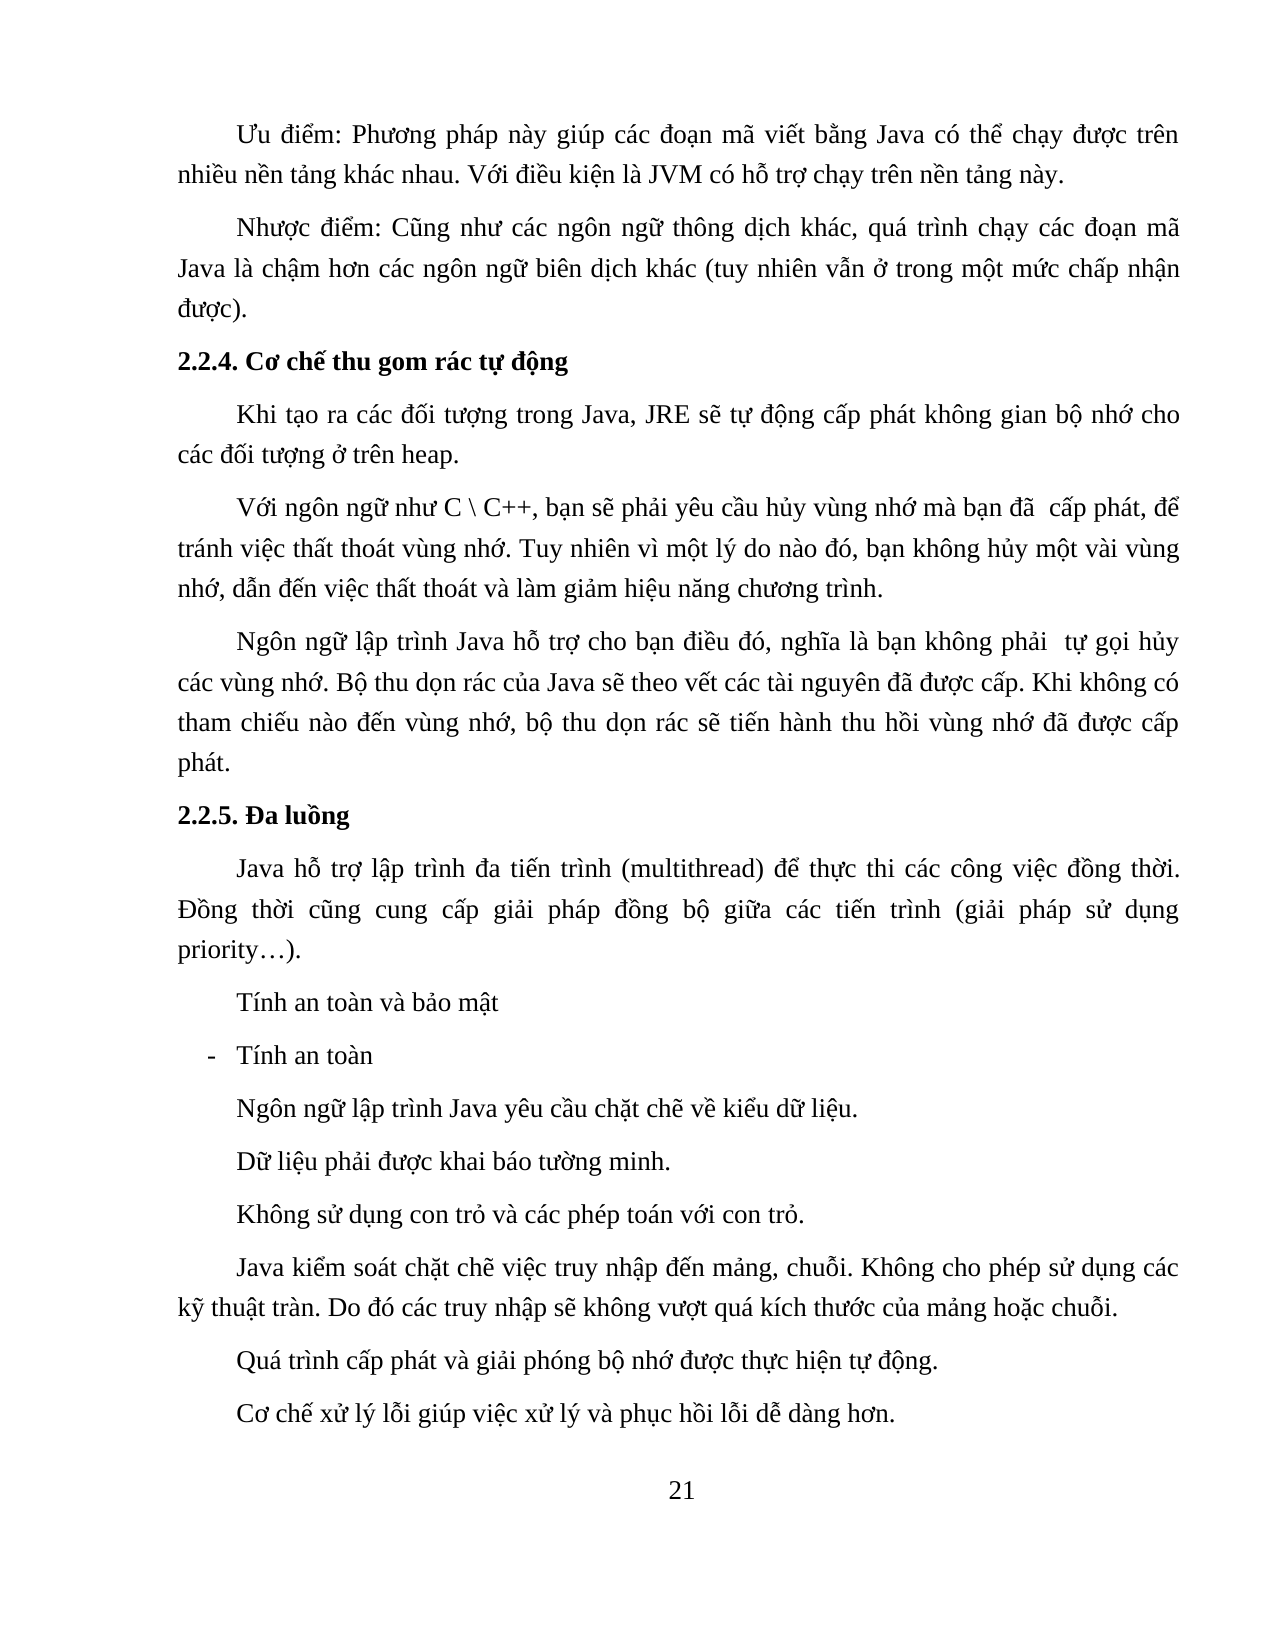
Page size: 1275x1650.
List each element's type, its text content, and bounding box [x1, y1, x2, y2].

text Nhược điểm: Cũng như các ngôn ngữ thông dịch khác, quá trình chạy các đoạn mã Java là chậm hơn các ngôn ngữ biên dịch khác (tuy nhiên vẫn ở trong một mức chấp nhận được). [177, 211, 1181, 323]
text Cơ chế xử lý lỗi giúp việc xử lý và phục hồi lỗi dễ dàng hơn. [177, 1397, 1181, 1428]
text Tính an toàn và bảo mật [177, 986, 1181, 1017]
text Ưu điểm: Phương pháp này giúp các đoạn mã viết bằng Java có thể chạy được trên nhiều nền tảng khác nhau. Với điều kiện là JVM có hỗ trợ chạy trên nền tảng này. [177, 118, 1181, 190]
text Dữ liệu phải được khai báo tường minh. [177, 1145, 1181, 1176]
text Java hỗ trợ lập trình đa tiến trình (multithread) để thực thi các công việc đồng thời. Đồng thời cũng cung cấp giải pháp đồng bộ giữa các tiến trình (giải pháp sử dụng priority…). [177, 852, 1181, 964]
text Java kiểm soát chặt chẽ việc truy nhập đến mảng, chuỗi. Không cho phép sử dụng các kỹ thuật tràn. Do đó các truy nhập sẽ không vượt quá kích thước của mảng hoặc chuỗi. [177, 1251, 1181, 1322]
text Ngôn ngữ lập trình Java yêu cầu chặt chẽ về kiểu dữ liệu. [177, 1092, 1181, 1123]
text Đa luồng [177, 799, 1186, 831]
text Với ngôn ngữ như C \ C++, bạn sẽ phải yêu cầu hủy vùng nhớ mà bạn đã cấp phát, để tránh việc thất thoát vùng nhớ. Tuy nhiên vì một lý do nào đó, bạn không hủy một vài vùng nhớ, dẫn đến việc thất thoát và làm giảm hiệu năng chương trình. [177, 491, 1181, 603]
text Ngôn ngữ lập trình Java hỗ trợ cho bạn điều đó, nghĩa là bạn không phải tự gọi hủy các vùng nhớ. Bộ thu dọn rác của Java sẽ theo vết các tài nguyên đã được cấp. Khi không có tham chiếu nào đến vùng nhớ, bộ thu dọn rác sẽ tiến hành thu hồi vùng nhớ đã được cấp phát. [177, 625, 1181, 778]
text Cơ chế thu gom rác tự động [177, 345, 1186, 376]
text Không sử dụng con trỏ và các phép toán với con trỏ. [177, 1198, 1181, 1229]
list Tính an toàn [207, 1039, 1186, 1070]
text Khi tạo ra các đối tượng trong Java, JRE sẽ tự động cấp phát không gian bộ nhớ cho các đối tượng ở trên heap. [177, 398, 1181, 470]
text Quá trình cấp phát và giải phóng bộ nhớ được thực hiện tự động. [177, 1344, 1181, 1375]
